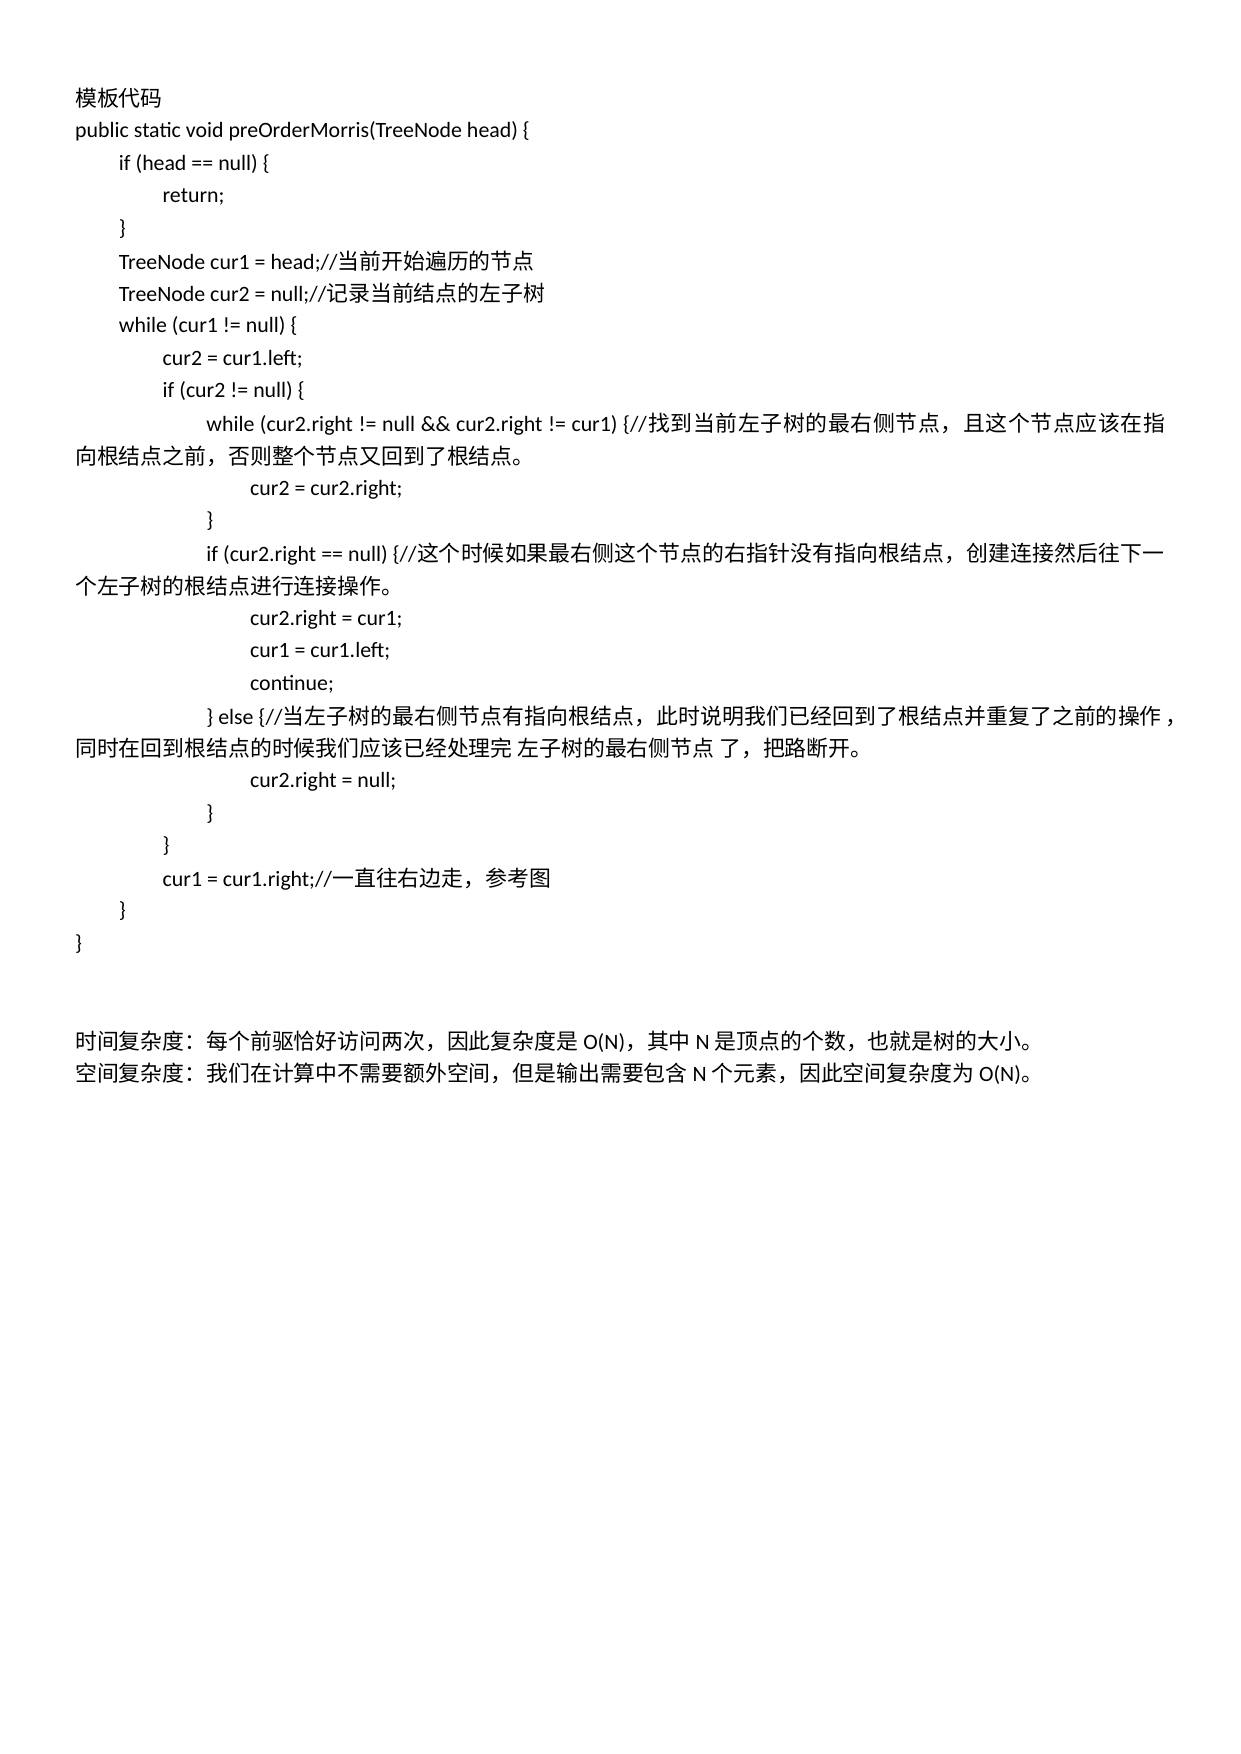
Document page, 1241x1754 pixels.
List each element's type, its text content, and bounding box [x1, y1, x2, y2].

text while (cur1 != null) { [75, 308, 1165, 341]
text 时间复杂度：每个前驱恰好访问两次，因此复杂度是 O(N)，其中 N 是顶点的个数，也就是树的大小。 [75, 1023, 1165, 1056]
text public static void preOrderMorris(TreeNode head) { [75, 113, 1165, 146]
text } [75, 796, 1165, 828]
text if (cur2.right == null) {//这个时候如果最右侧这个节点的右指针没有指向根结点，创建连接然后往下一个左子树的根结点进行连接操作。 [75, 536, 1165, 601]
text cur1 = cur1.left; [75, 633, 1165, 666]
text return; [75, 178, 1165, 211]
text cur1 = cur1.right;//一直往右边走，参考图 [75, 861, 1165, 893]
text 空间复杂度：我们在计算中不需要额外空间，但是输出需要包含 N 个元素，因此空间复杂度为 O(N)。 [75, 1056, 1165, 1088]
text continue; [75, 666, 1165, 698]
text } [75, 926, 1165, 958]
text cur2 = cur2.right; [75, 471, 1165, 503]
text 模板代码 [75, 81, 1165, 113]
text cur2 = cur1.left; [75, 341, 1165, 373]
text if (cur2 != null) { [75, 373, 1165, 406]
text } else {//当左子树的最右侧节点有指向根结点，此时说明我们已经回到了根结点并重复了之前的操作，同时在回到根结点的时候我们应该已经处理完 左子树的最右侧节点 了，把路断开。 [75, 698, 1165, 763]
text } [75, 828, 1165, 861]
text TreeNode cur1 = head;//当前开始遍历的节点 [75, 243, 1165, 276]
text cur2.right = null; [75, 763, 1165, 796]
text } [75, 503, 1165, 536]
text } [75, 211, 1165, 243]
text cur2.right = cur1; [75, 601, 1165, 633]
text TreeNode cur2 = null;//记录当前结点的左子树 [75, 276, 1165, 308]
text if (head == null) { [75, 146, 1165, 178]
text while (cur2.right != null && cur2.right != cur1) {//找到当前左子树的最右侧节点，且这个节点应该在指向根结点之前，否则整个节点又回到了根结点。 [75, 406, 1165, 471]
text } [75, 893, 1165, 926]
